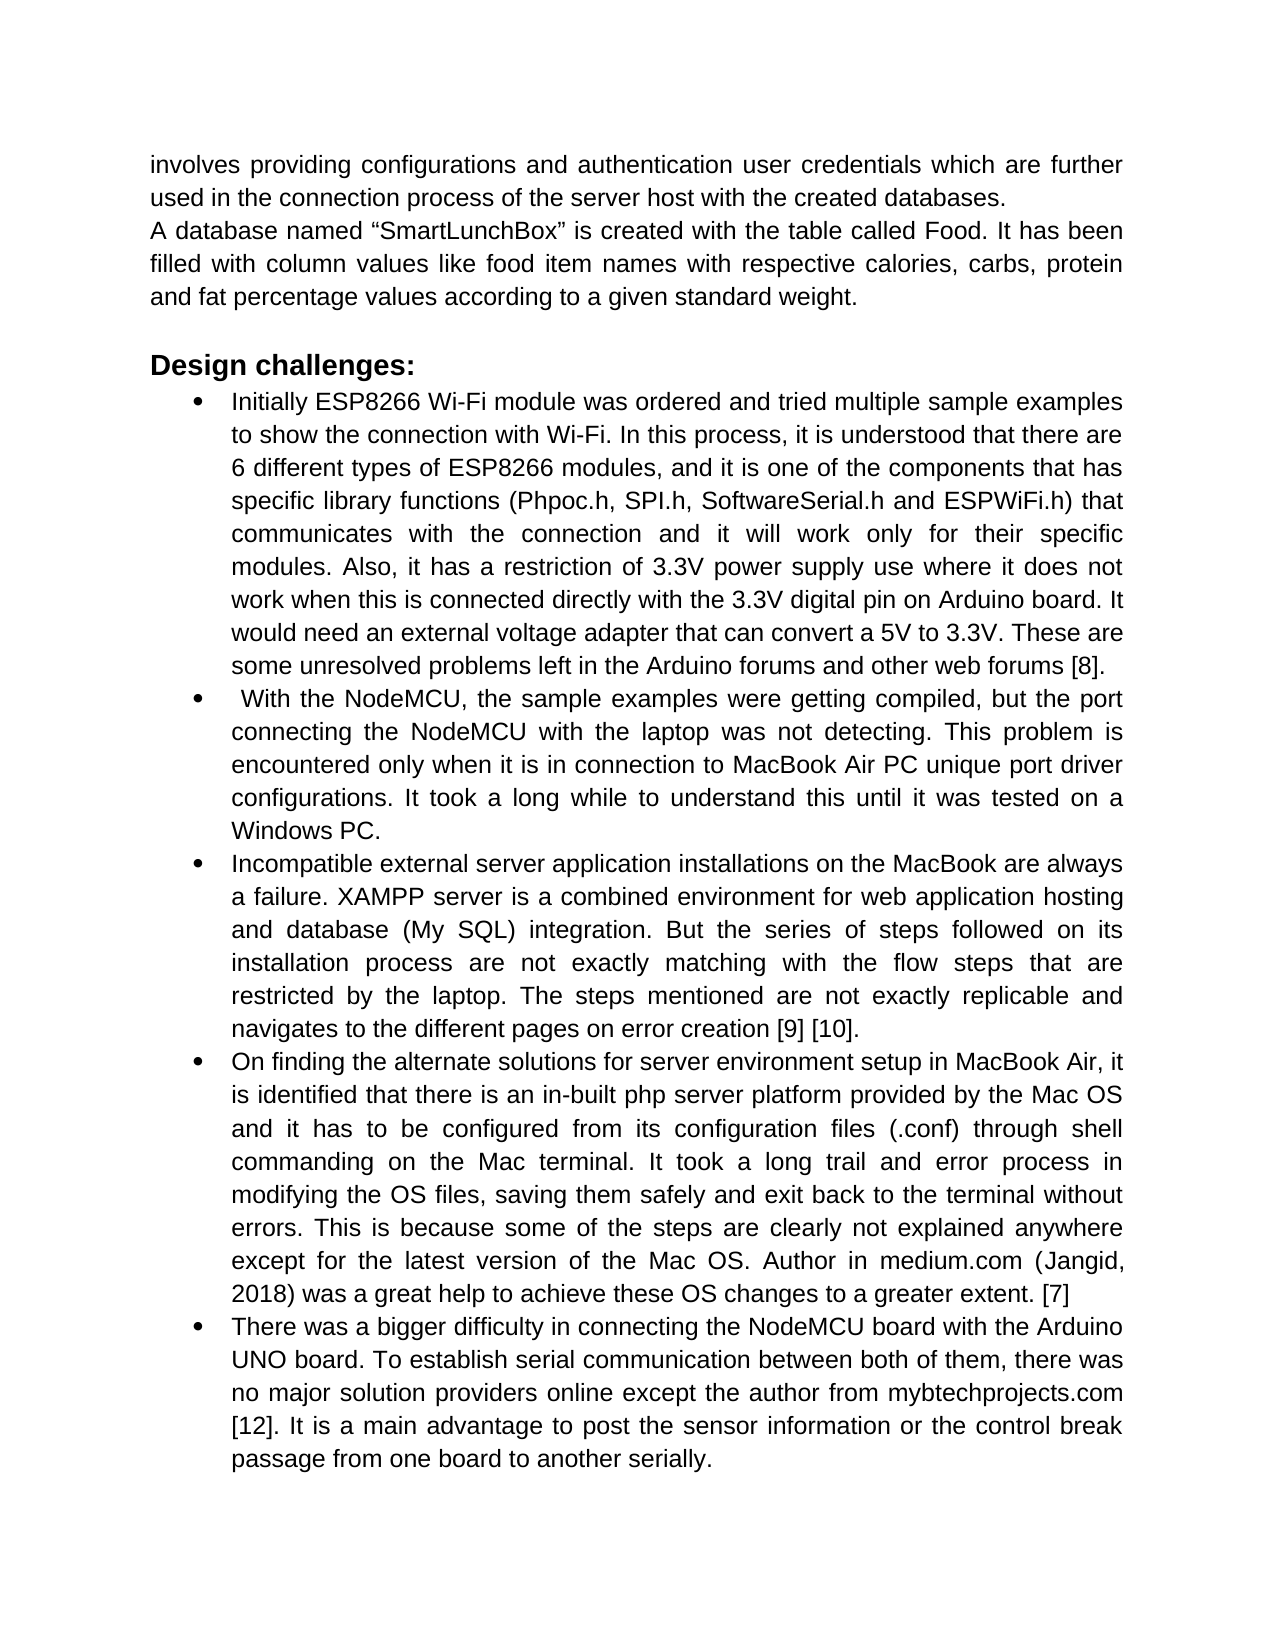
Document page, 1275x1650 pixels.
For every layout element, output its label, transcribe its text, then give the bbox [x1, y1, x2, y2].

list With the NodeMCU, the sample examples were getting compiled, but the port connecting the NodeMCU with the laptop was not detecting. This problem is encountered only when it is in connection to MacBook Air PC unique port driver configurations. It took a long while to understand this until it was tested on a Windows PC. [194, 684, 1125, 845]
text A database named “SmartLunchBox” is created with the table called Food. It has been filled with column values like food item names with respective calories, carbs, protein and fat percentage values according to a given standard weight. [150, 216, 1125, 311]
list On finding the alternate solutions for server environment setup in MacBook Air, it is identified that there is an in-built php server platform provided by the Mac OS and it has to be configured from its configuration files (.conf) through shell commanding on the Mac terminal. It took a long trail and error process in modifying the OS files, saving them safely and exit back to the terminal without errors. This is because some of the steps are clearly not explained anywhere except for the latest version of the Mac OS. Author in medium.com (Jangid, 2018) was a great help to achieve these OS changes to a greater extent. [7] [194, 1047, 1125, 1307]
text Design challenges: [150, 348, 1125, 382]
list Incompatible external server application installations on the MacBook are always a failure. XAMPP server is a combined environment for web application hosting and database (My SQL) integration. But the series of steps followed on its installation process are not exactly matching with the flow steps that are restricted by the laptop. The steps mentioned are not exactly replicable and navigates to the different pages on error creation [9] [10]. [194, 849, 1125, 1043]
list There was a bigger difficulty in connecting the NodeMCU board with the Arduino UNO board. To establish serial communication between both of them, there was no major solution providers online except the author from mybtechprojects.com [12]. It is a main advantage to post the sensor information or the control break passage from one board to another serially. [194, 1312, 1125, 1473]
list Initially ESP8266 Wi-Fi module was ordered and tried multiple sample examples to show the connection with Wi-Fi. In this process, it is understood that there are 6 different types of ESP8266 modules, and it is one of the components that has specific library functions (Phpoc.h, SPI.h, SoftwareSerial.h and ESPWiFi.h) that communicates with the connection and it will work only for their specific modules. Also, it has a restriction of 3.3V power supply use where it does not work when this is connected directly with the 3.3V digital pin on Arduino board. It would need an external voltage adapter that can convert a 5V to 3.3V. These are some unresolved problems left in the Arduino forums and other web forums [8]. [194, 387, 1125, 680]
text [150, 150, 1125, 212]
